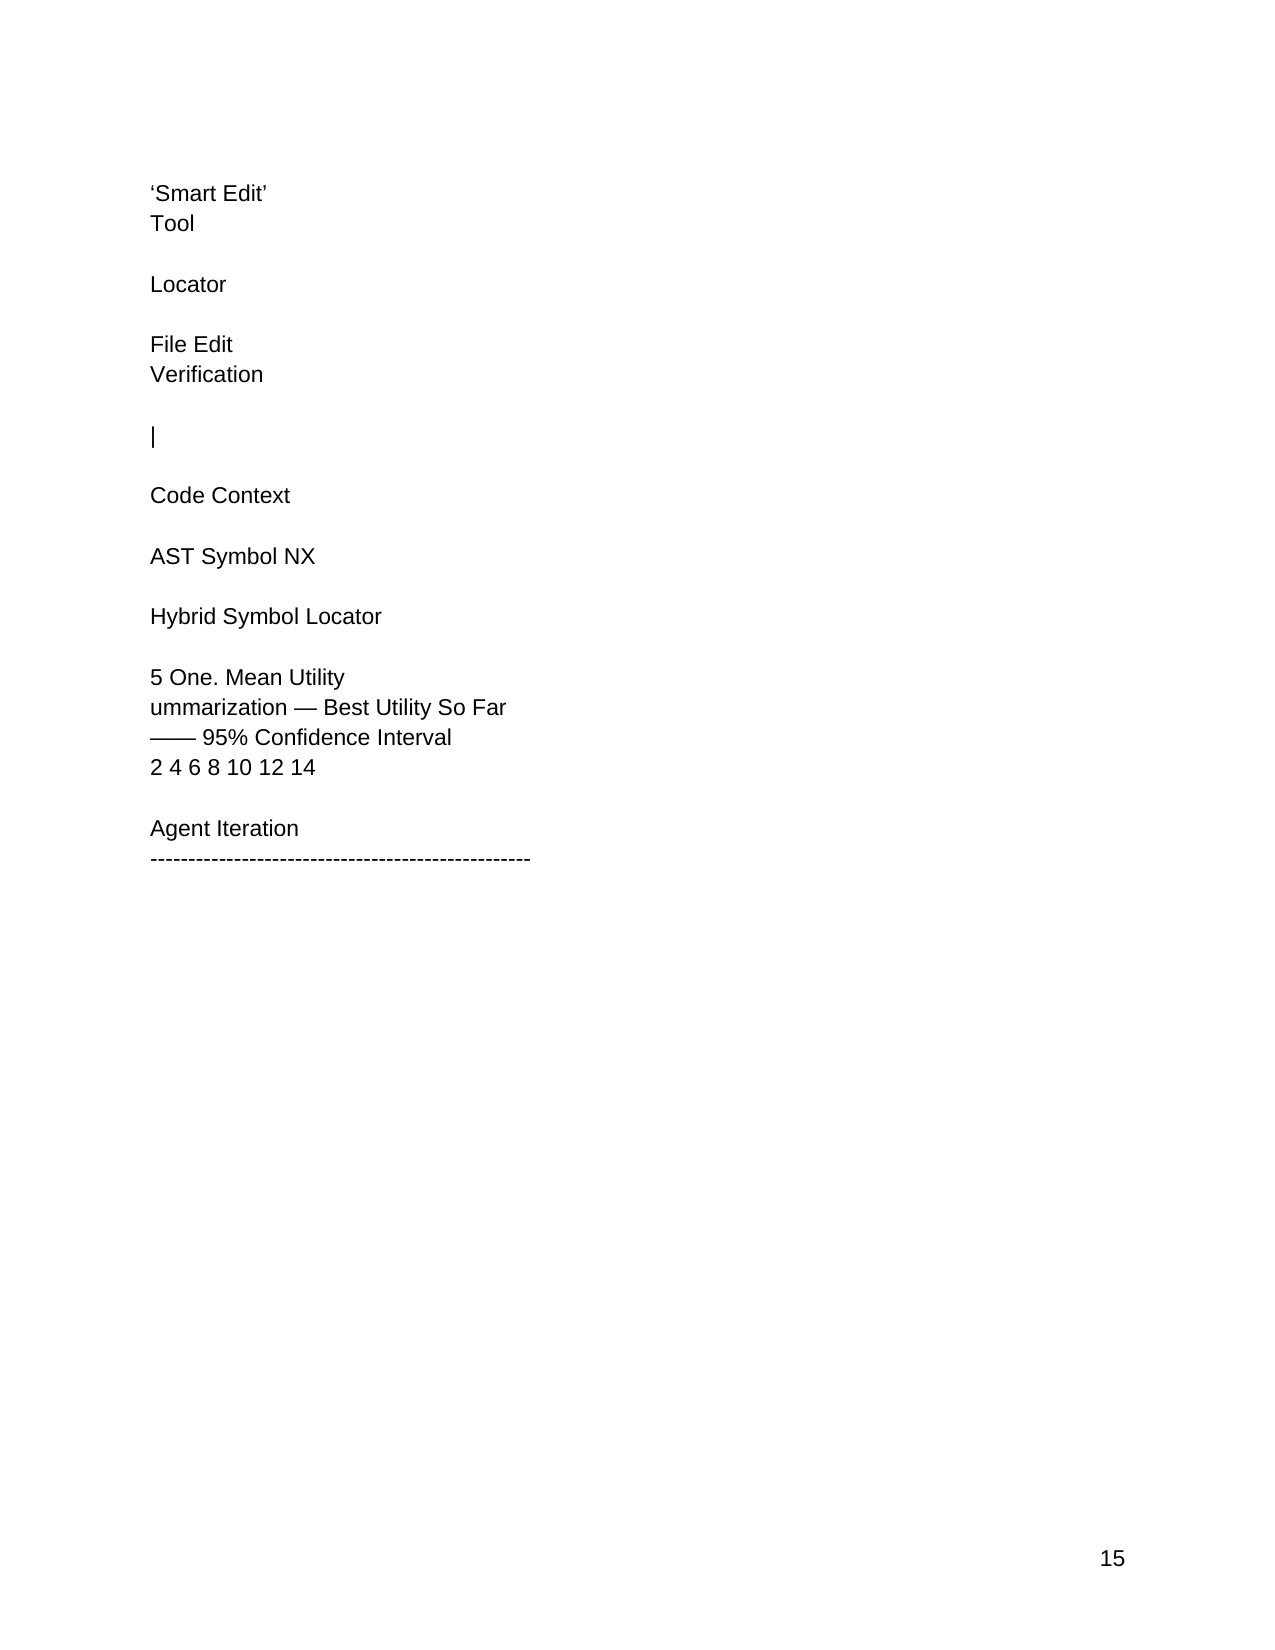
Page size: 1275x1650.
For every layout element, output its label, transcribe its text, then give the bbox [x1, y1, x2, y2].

text -------------------------------------------------- [150, 845, 1125, 871]
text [150, 150, 1125, 841]
